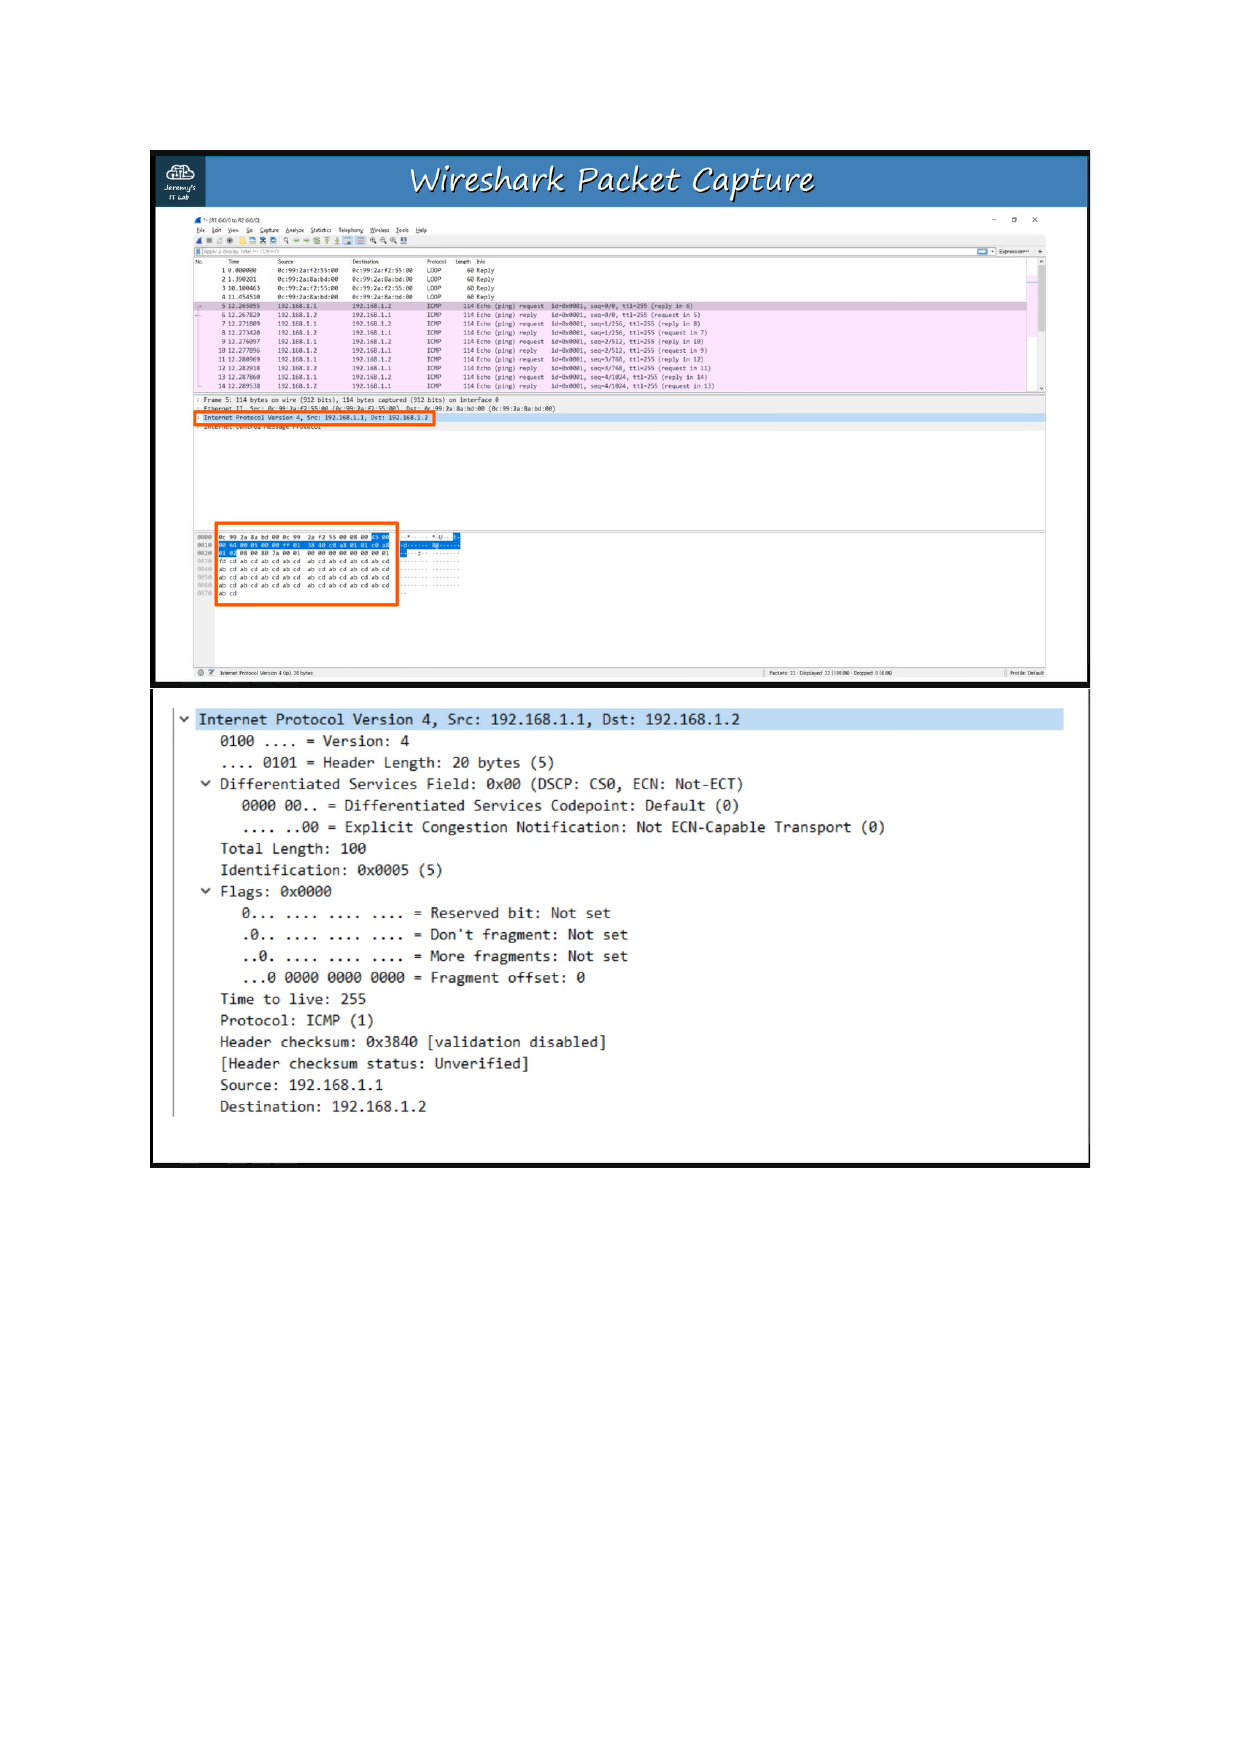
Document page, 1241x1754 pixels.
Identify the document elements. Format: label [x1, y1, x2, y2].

picture [150, 689, 1091, 1168]
picture [150, 150, 1091, 688]
